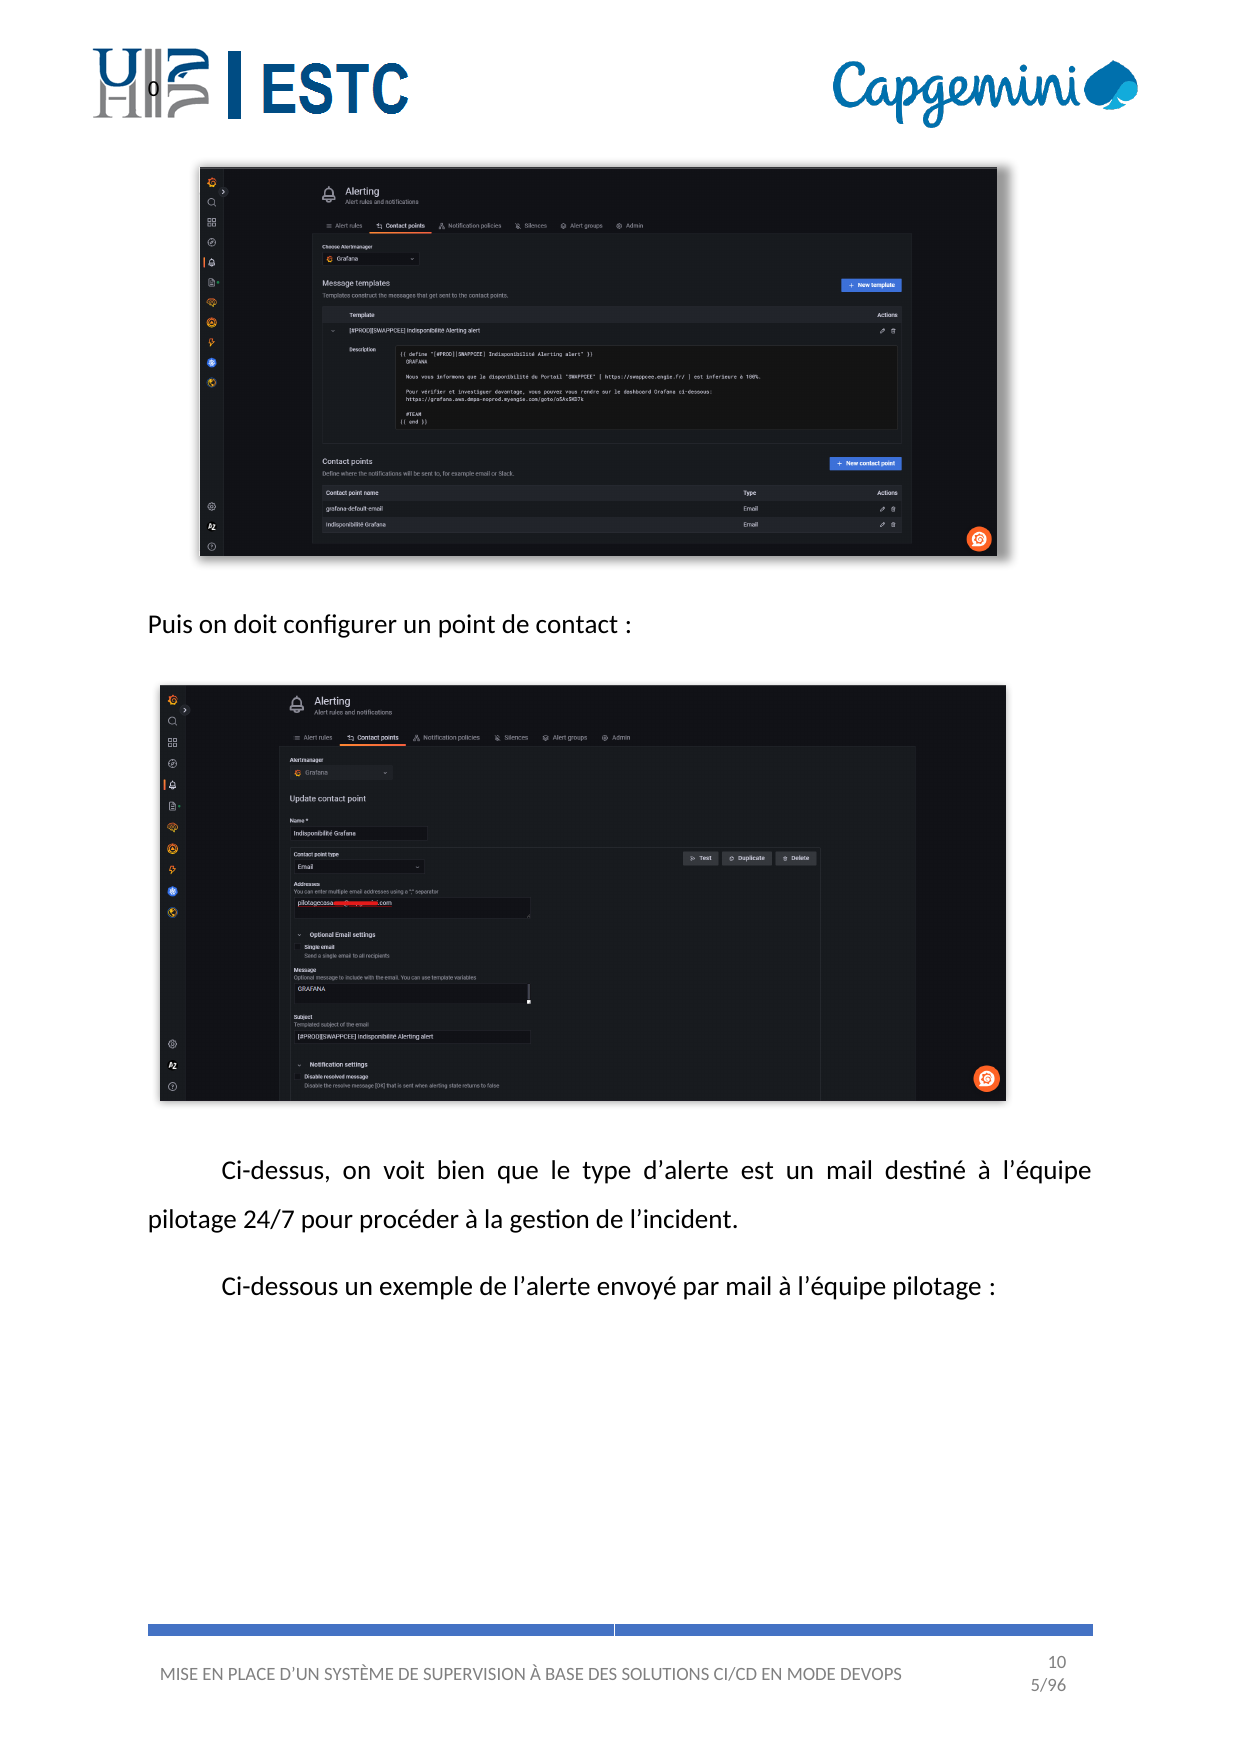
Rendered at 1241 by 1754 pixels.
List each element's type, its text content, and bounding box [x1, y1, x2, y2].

picture [199, 167, 997, 556]
picture [87, 40, 418, 136]
text Ci-dessous un exemple de l’alerte envoyé par mail à l’équipe pilotage : [148, 1269, 1093, 1302]
picture [833, 60, 1139, 128]
text Ci-dessus, on voit bien que le type d’alerte est un mail destiné à l’équipe pilotage 24/7 pour procéder à la gestion de l’incident. [148, 1153, 1093, 1236]
picture [160, 685, 1006, 1101]
text Puis on doit configurer un point de contact : [148, 607, 1093, 640]
